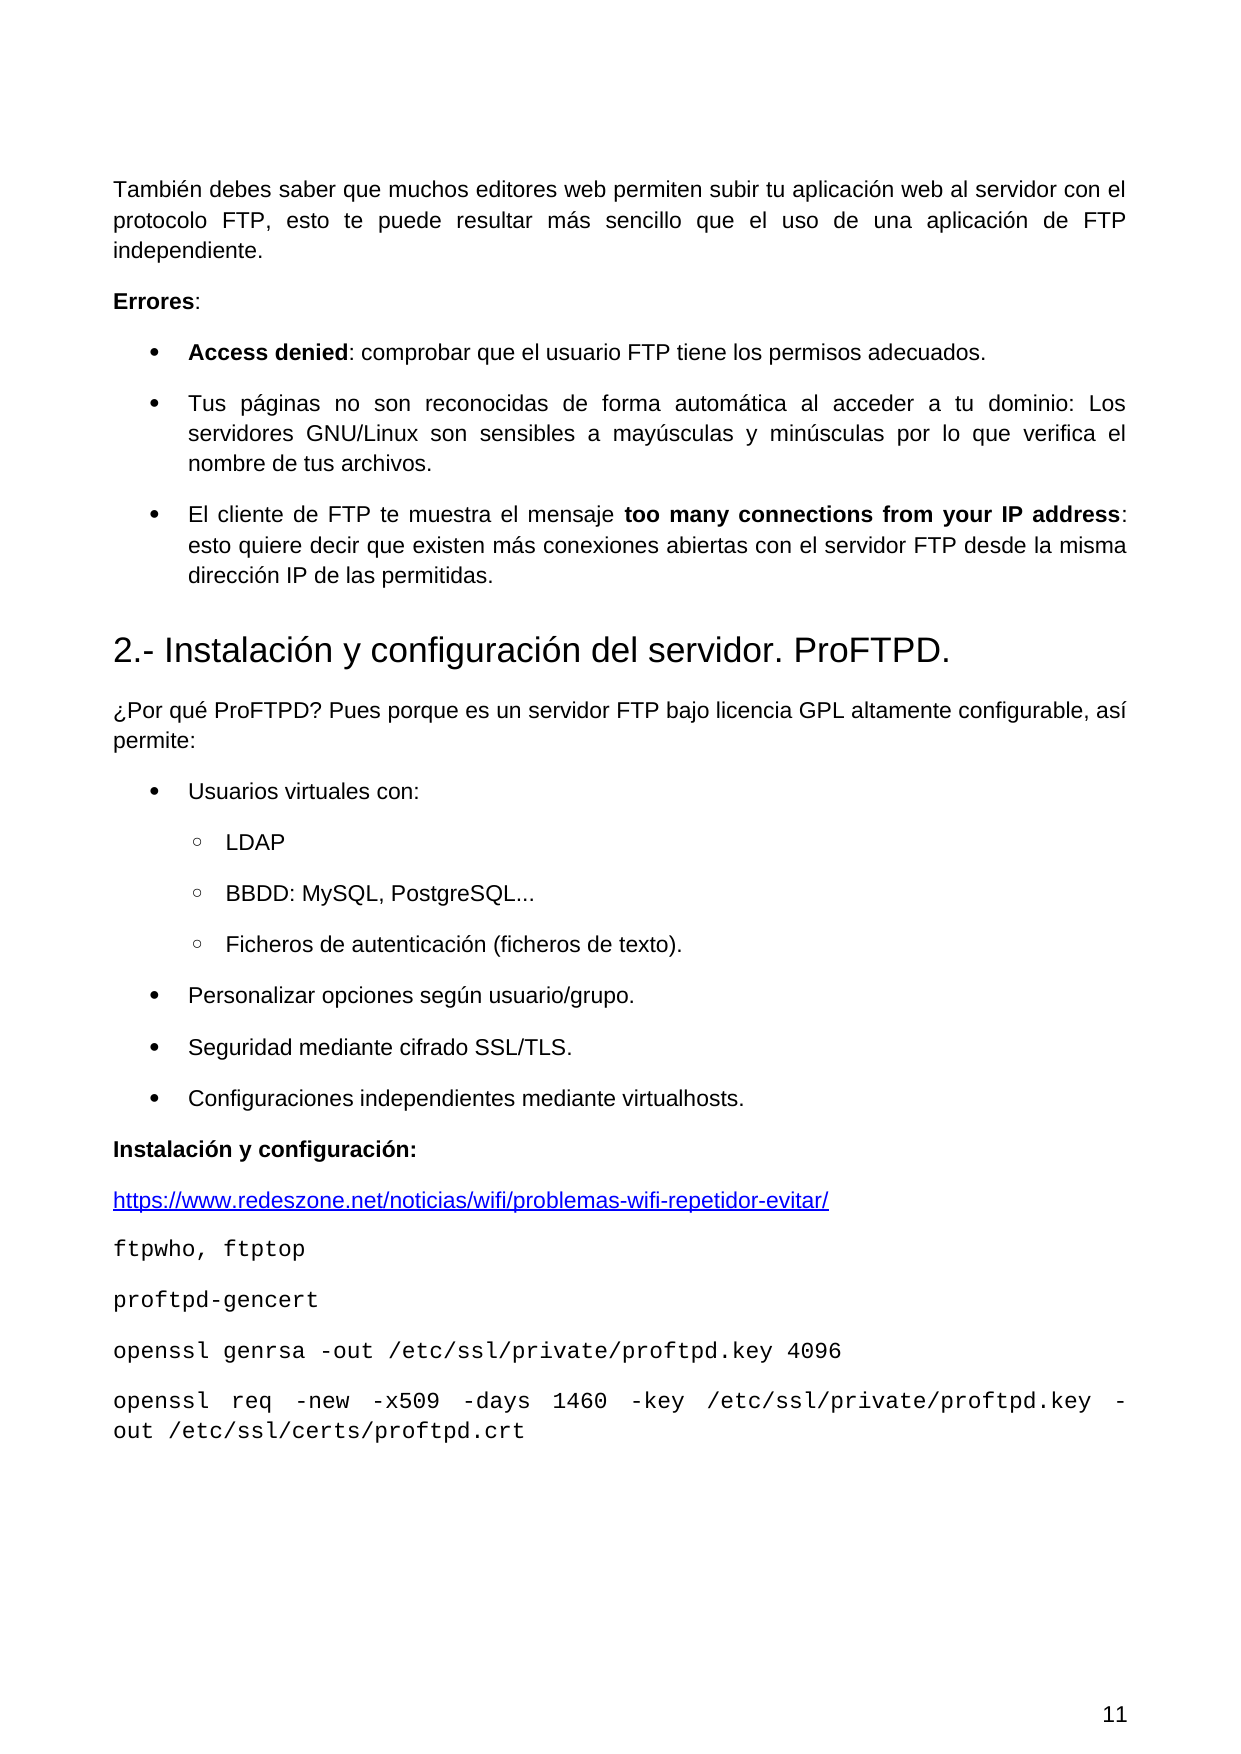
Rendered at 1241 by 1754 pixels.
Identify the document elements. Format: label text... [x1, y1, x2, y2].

text proftpd-gencert [113, 1288, 1127, 1314]
text ftpwho, ftptop [113, 1238, 1127, 1264]
text También debes saber que muchos editores web permiten subir tu aplicación web al servidor con el protocolo FTP, esto te puede resultar más sencillo que el uso de una aplicación de FTP independiente. [113, 176, 1127, 263]
list Seguridad mediante cifrado SSL/TLS. [150, 1033, 1127, 1060]
text Errores: [113, 288, 1127, 314]
list Configuraciones independientes mediante virtualhosts. [150, 1084, 1127, 1111]
text openssl req -new -x509 -days 1460 -key /etc/ssl/private/proftpd.key -out /etc/ssl/certs/proftpd.crt [113, 1389, 1127, 1445]
list Ficheros de autenticación (ficheros de texto). [188, 931, 1127, 958]
list Tus páginas no son reconocidas de forma automática al acceder a tu dominio: Los servidores GNU/Linux son sensibles a mayúsculas y minúsculas por lo que verifica el nombre de tus archivos. [150, 390, 1127, 477]
text https://www.redeszone.net/noticias/wifi/problemas-wifi-repetidor-evitar/ [113, 1187, 1127, 1213]
text Instalación y configuración: [113, 1136, 1127, 1162]
list El cliente de FTP te muestra el mensaje too many connections from your IP address: esto quiere decir que existen más conexiones abiertas con el servidor FTP desde la misma dirección IP de las permitidas. [150, 501, 1127, 588]
list Access denied: comprobar que el usuario FTP tiene los permisos adecuados. [150, 339, 1127, 365]
text ¿Por qué ProFTPD? Pues porque es un servidor FTP bajo licencia GPL altamente configurable, así permite: [113, 697, 1127, 754]
subtitle 2.- Instalación y configuración del servidor. ProFTPD. [113, 629, 1127, 670]
list LDAP [188, 829, 1127, 856]
text openssl genrsa -out /etc/ssl/private/proftpd.key 4096 [113, 1339, 1127, 1365]
list Usuarios virtuales con: [150, 778, 1127, 805]
list BBDD: MySQL, PostgreSQL... [188, 880, 1127, 907]
list Personalizar opciones según usuario/grupo. [150, 982, 1127, 1009]
